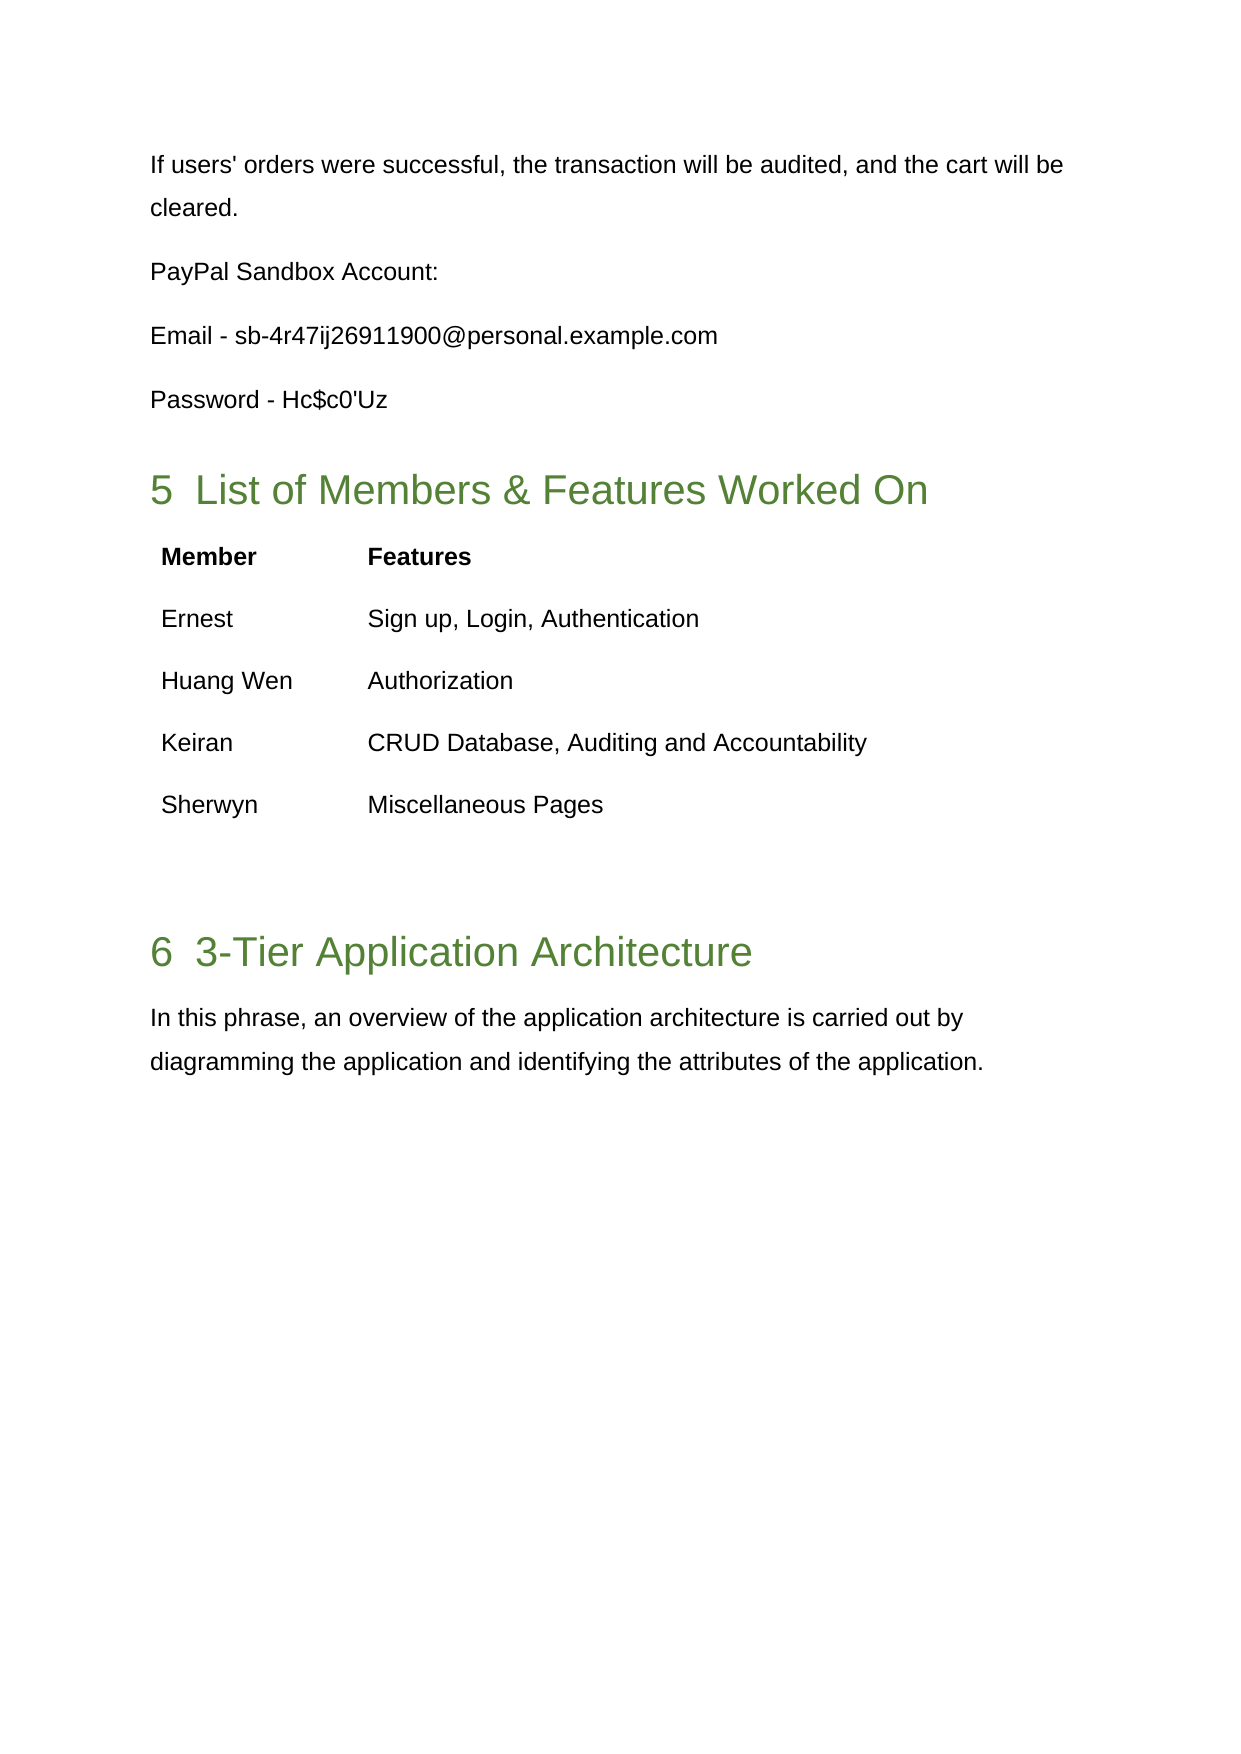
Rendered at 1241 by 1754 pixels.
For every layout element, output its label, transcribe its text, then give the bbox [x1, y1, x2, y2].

text In this phrase, an overview of the application architecture is carried out by diagramming the application and identifying the attributes of the application. [150, 1003, 1090, 1075]
text PayPal Sandbox Account: [150, 257, 1090, 286]
table_cell CRUD Database, Auditing and Accountability [356, 728, 1078, 790]
subtitle 3-Tier Application Architecture [150, 927, 1090, 975]
text If users' orders were successful, the transaction will be audited, and the cart will be cleared. [150, 150, 1090, 222]
table_cell Miscellaneous Pages [356, 790, 1078, 852]
table_cell Sign up, Login, Authentication [356, 604, 1078, 666]
table_cell Keiran [150, 728, 356, 790]
text Password - Hc$c0'Uz [150, 385, 1090, 414]
text Email - sb-4r47ij26911900@personal.example.com [150, 321, 1090, 350]
table_cell Huang Wen [150, 666, 356, 728]
table_cell Authorization [356, 666, 1078, 728]
table_header Features [356, 542, 1078, 604]
table_cell Ernest [150, 604, 356, 666]
table_header Member [150, 542, 356, 604]
subtitle List of Members & Features Worked On [150, 466, 1090, 513]
table_cell Sherwyn [150, 790, 356, 852]
